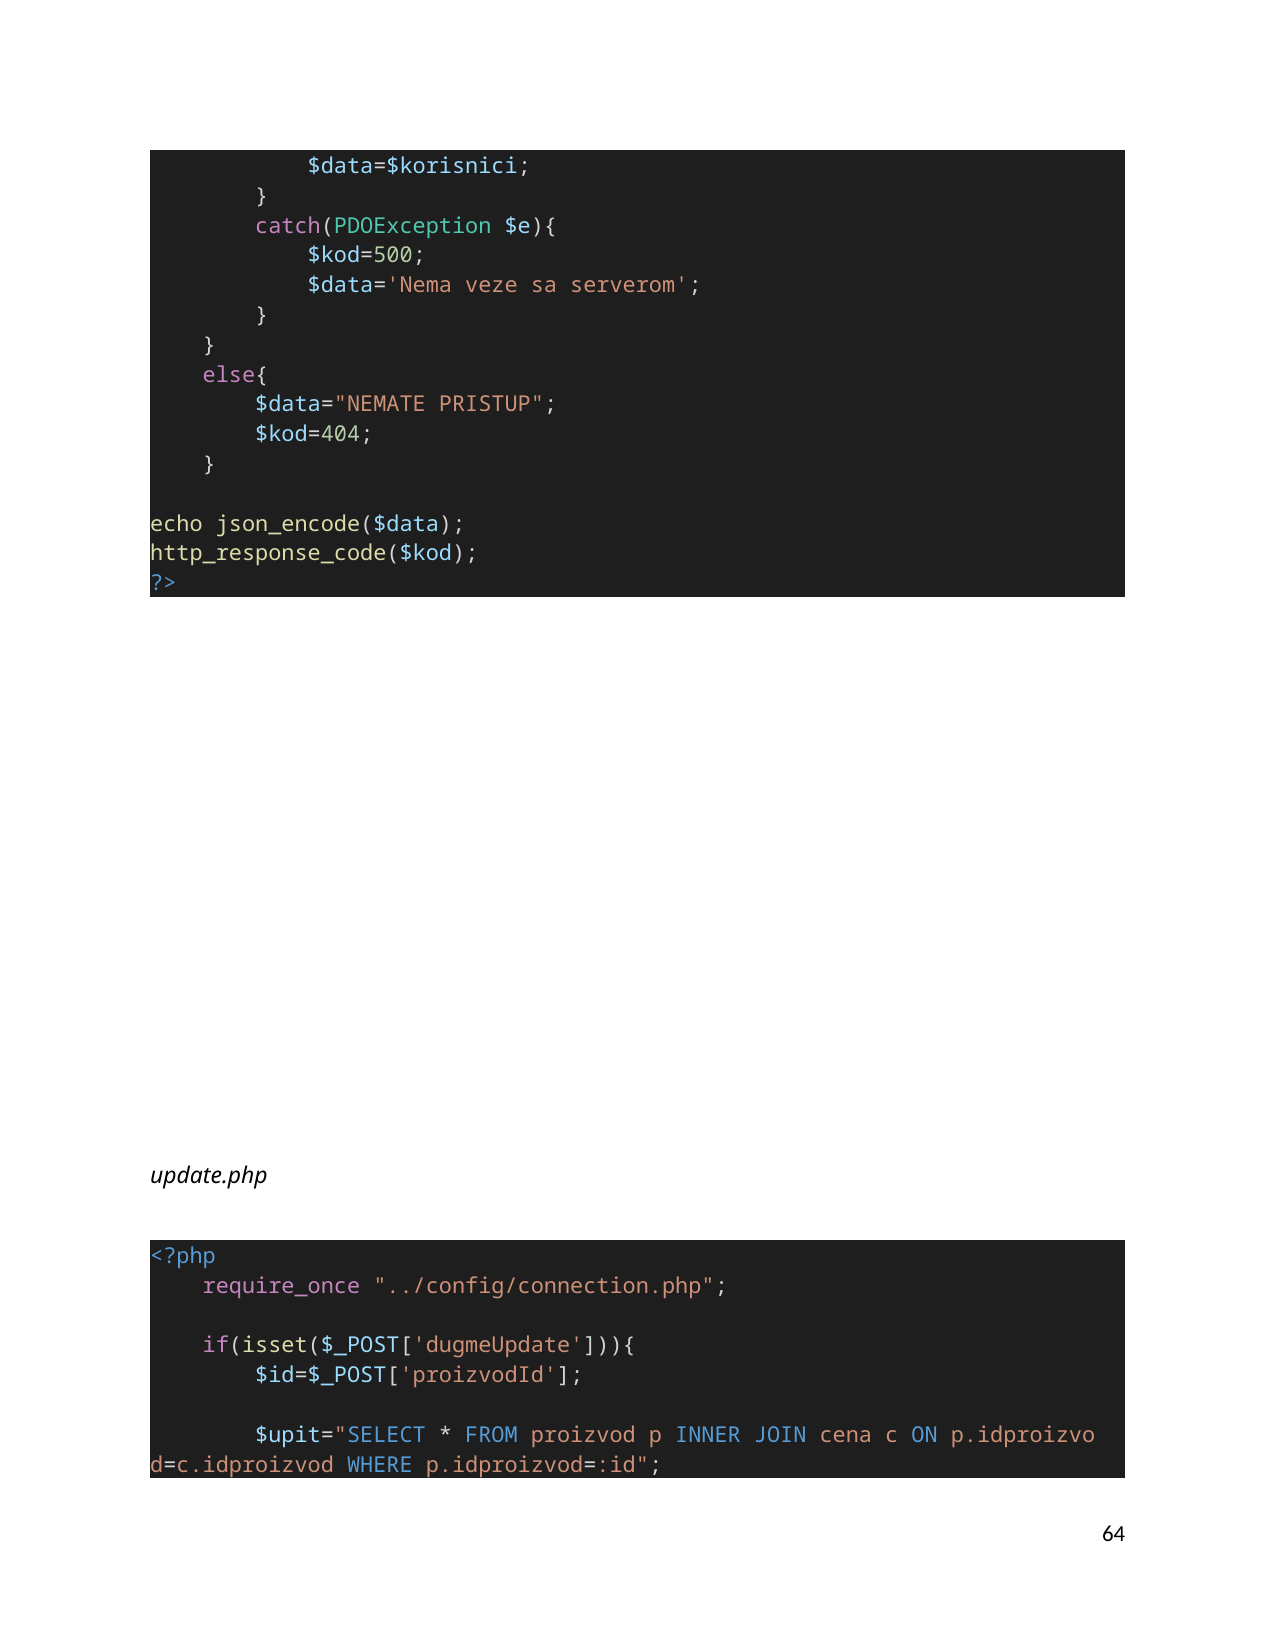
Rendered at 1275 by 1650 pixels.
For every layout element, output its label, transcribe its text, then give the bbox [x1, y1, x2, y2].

text } [150, 448, 1125, 478]
text http_response_code($kod); [150, 537, 1125, 567]
text <?php [150, 1240, 1125, 1270]
text $upit="SELECT * FROM proizvod p INNER JOIN cena c ON p.idproizvod=c.idproizvod WHERE p.idproizvod=:id"; [150, 1419, 1125, 1478]
subtitle update.php [150, 1159, 1125, 1191]
text ?> [150, 567, 1125, 597]
text } [150, 299, 1125, 329]
text else{ [150, 358, 1125, 388]
text $data='Nema veze sa serverom'; [150, 269, 1125, 299]
text } [150, 329, 1125, 358]
text $id=$_POST['proizvodId']; [150, 1359, 1125, 1389]
text echo json_encode($data); [150, 507, 1125, 537]
text $data=$korisnici; [150, 150, 1125, 180]
text } [150, 180, 1125, 209]
text if(isset($_POST['dugmeUpdate'])){ [150, 1329, 1125, 1359]
text $data="NEMATE PRISTUP"; [150, 388, 1125, 418]
text catch(PDOException $e){ [150, 209, 1125, 239]
text $kod=404; [150, 418, 1125, 448]
text require_once "../config/connection.php"; [150, 1270, 1125, 1299]
text $kod=500; [150, 239, 1125, 269]
